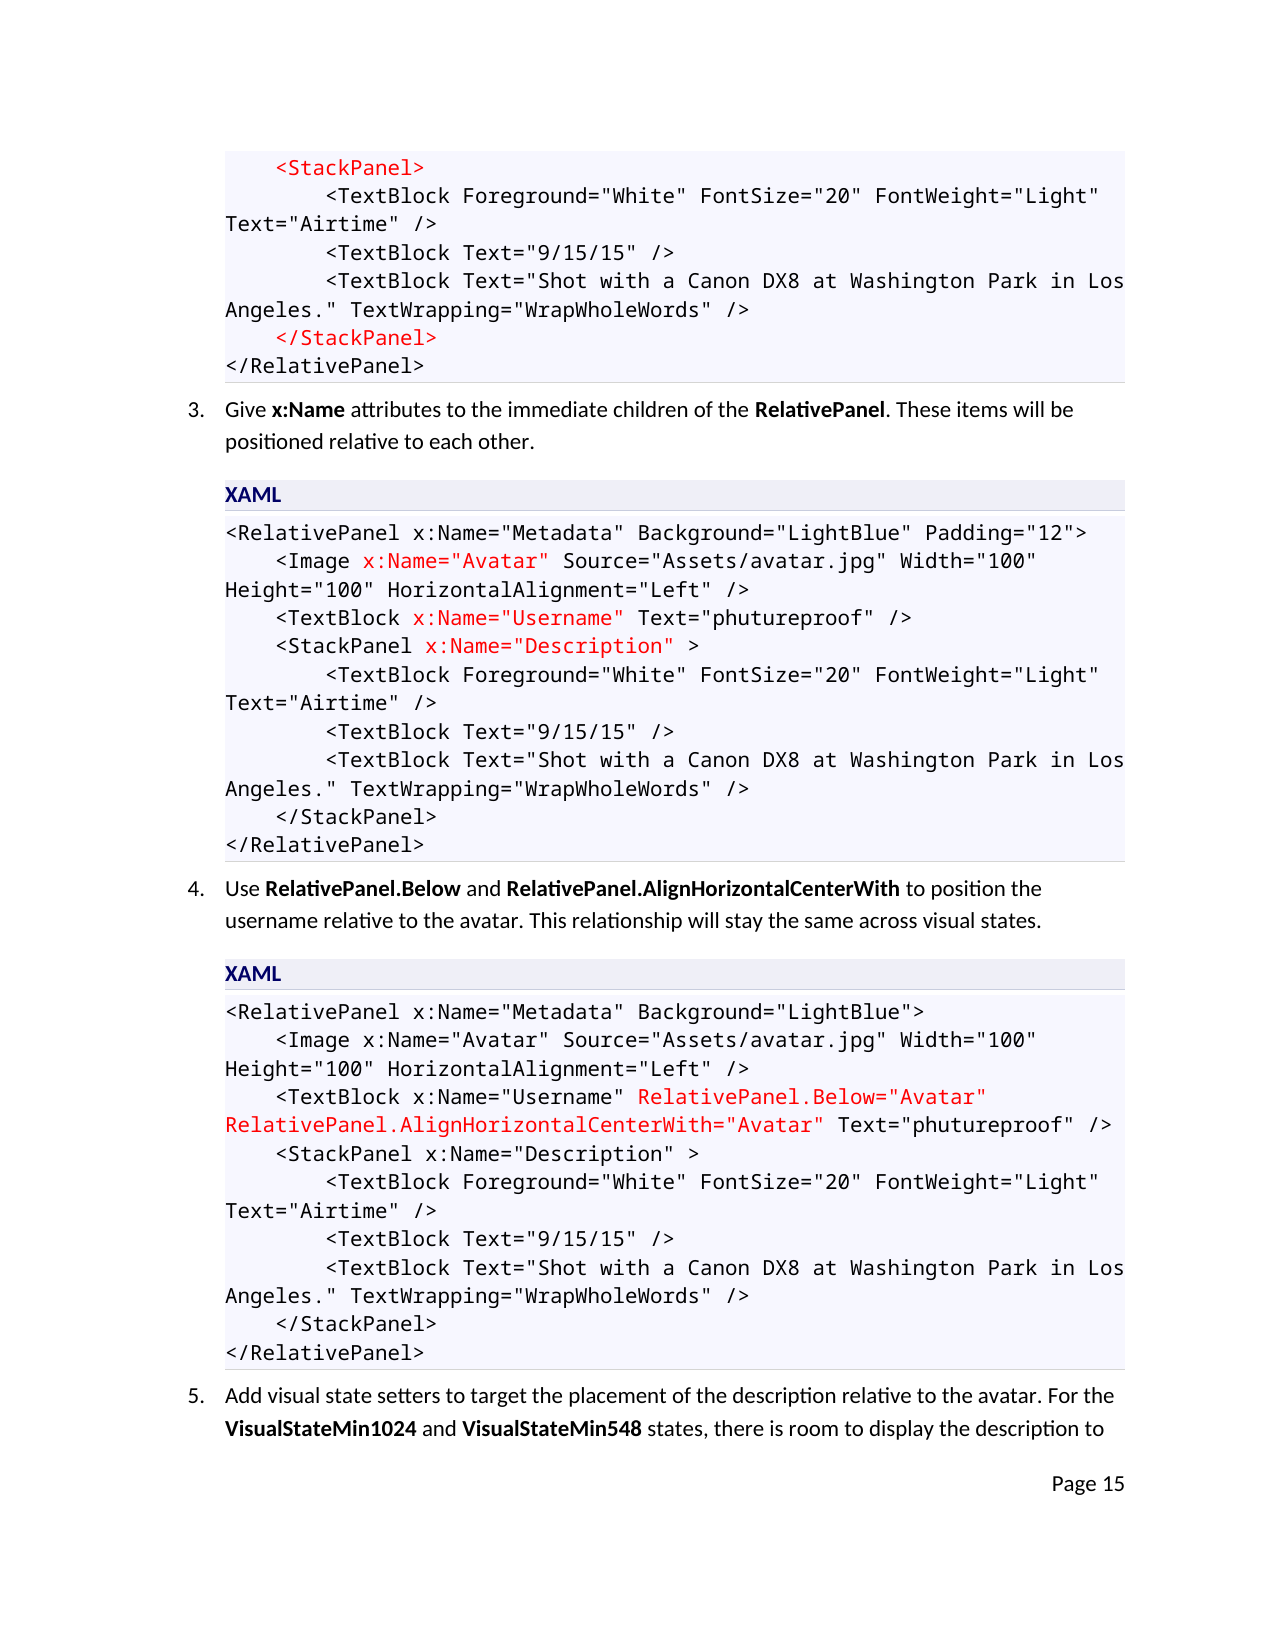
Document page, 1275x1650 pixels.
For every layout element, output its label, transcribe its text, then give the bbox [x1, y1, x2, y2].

text <RelativePanel x:Name="Metadata" Background="LightBlue" Padding="12"> [225, 516, 1125, 544]
text <TextBlock Foreground="White" FontSize="20" FontWeight="Light" Text="Airtime" /> [225, 1165, 1125, 1222]
text <TextBlock Text="Shot with a Canon DX8 at Washington Park in Los Angeles." TextWrapping="WrapWholeWords" /> [225, 264, 1125, 321]
text XAML [225, 480, 1125, 510]
text <StackPanel> [225, 151, 1125, 178]
text </StackPanel> [225, 321, 1125, 349]
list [187, 1382, 1125, 1442]
text XAML [225, 959, 1125, 989]
text </StackPanel> [225, 799, 1125, 828]
text </StackPanel> [225, 1307, 1125, 1335]
text <TextBlock Text="9/15/15" /> [225, 1222, 1125, 1250]
text </RelativePanel> [225, 828, 1125, 861]
text </RelativePanel> [225, 349, 1125, 382]
text <TextBlock Text="9/15/15" /> [225, 714, 1125, 743]
text <Image x:Name="Avatar" Source="Assets/avatar.jpg" Width="100" Height="100" HorizontalAlignment="Left" /> [225, 1023, 1125, 1079]
text <TextBlock Text="9/15/15" /> [225, 235, 1125, 264]
text </RelativePanel> [225, 1335, 1125, 1369]
text <TextBlock x:Name="Username" RelativePanel.Below="Avatar" RelativePanel.AlignHorizontalCenterWith="Avatar" Text="phutureproof" /> [225, 1079, 1125, 1136]
text <Image x:Name="Avatar" Source="Assets/avatar.jpg" Width="100" Height="100" HorizontalAlignment="Left" /> [225, 544, 1125, 601]
text <TextBlock Text="Shot with a Canon DX8 at Washington Park in Los Angeles." TextWrapping="WrapWholeWords" /> [225, 1250, 1125, 1307]
text <TextBlock Foreground="White" FontSize="20" FontWeight="Light" Text="Airtime" /> [225, 657, 1125, 714]
list Give x:Name attributes to the immediate children of the RelativePanel. These items will be positioned relative to each other. [187, 395, 1125, 455]
text <StackPanel x:Name="Description" > [225, 629, 1125, 657]
text <StackPanel x:Name="Description" > [225, 1136, 1125, 1165]
list Use RelativePanel.Below and RelativePanel.AlignHorizontalCenterWith to position the username relative to the avatar. This relationship will stay the same across visual states. [187, 874, 1125, 934]
text <TextBlock Text="Shot with a Canon DX8 at Washington Park in Los Angeles." TextWrapping="WrapWholeWords" /> [225, 743, 1125, 799]
text <RelativePanel x:Name="Metadata" Background="LightBlue"> [225, 995, 1125, 1023]
text <TextBlock x:Name="Username" Text="phutureproof" /> [225, 601, 1125, 629]
text <TextBlock Foreground="White" FontSize="20" FontWeight="Light" Text="Airtime" /> [225, 178, 1125, 235]
